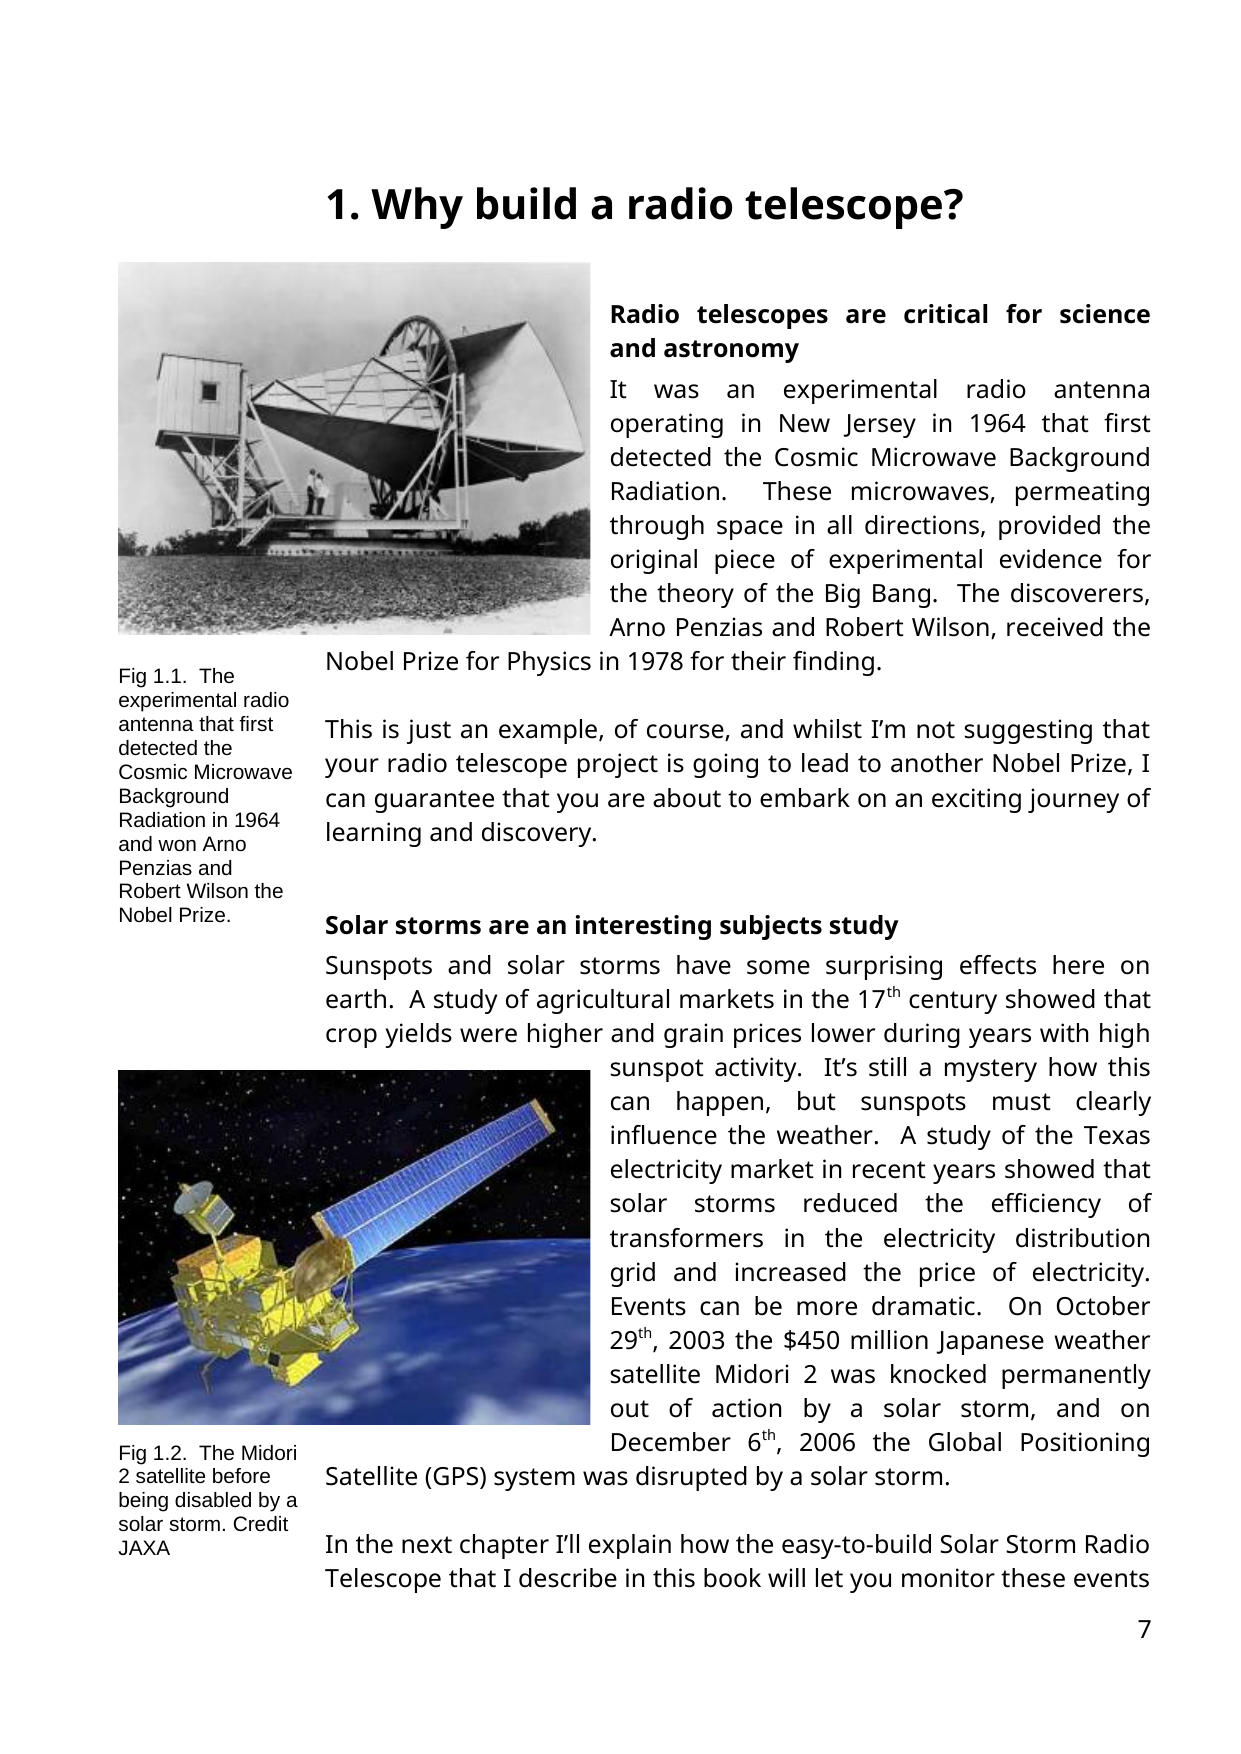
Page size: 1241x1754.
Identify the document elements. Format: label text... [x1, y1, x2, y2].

subtitle 1. Why build a radio telescope? [325, 175, 1152, 232]
subtitle Radio telescopes are critical for science and astronomy [591, 297, 1152, 365]
text Sunspots and solar storms have some surprising effects here on earth. A study of agricultural markets in the 17th century showed that crop yields were higher and grain prices lower during years with high sunspot activity. It’s still a mystery how this can happen, but sunspots must clearly influence the weather. A study of the Texas electricity market in recent years showed that solar storms reduced the efficiency of transformers in the electricity distribution grid and increased the price of electricity. Events can be more dramatic. On October 29th, 2003 the $450 million Japanese weather satellite Midori 2 was knocked permanently out of action by a solar storm, and on December 6th, 2006 the Global Positioning Satellite (GPS) system was disrupted by a solar storm. [325, 948, 1152, 1493]
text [325, 1527, 1152, 1595]
picture [118, 1070, 591, 1425]
text This is just an example, of course, and whilst I’m not suggesting that your radio telescope project is going to lead to another Nobel Prize, I can guarantee that you are about to embark on an exciting journey of learning and discovery. [325, 712, 1152, 848]
text It was an experimental radio antenna operating in New Jersey in 1964 that first detected the Cosmic Microwave Background Radiation. These microwaves, permeating through space in all directions, provided the original piece of experimental evidence for the theory of the Big Bang. The discoverers, Arno Penzias and Robert Wilson, received the Nobel Prize for Physics in 1978 for their finding. [325, 371, 1152, 678]
subtitle Solar storms are an interesting subjects study [325, 907, 1152, 941]
picture [118, 262, 591, 635]
